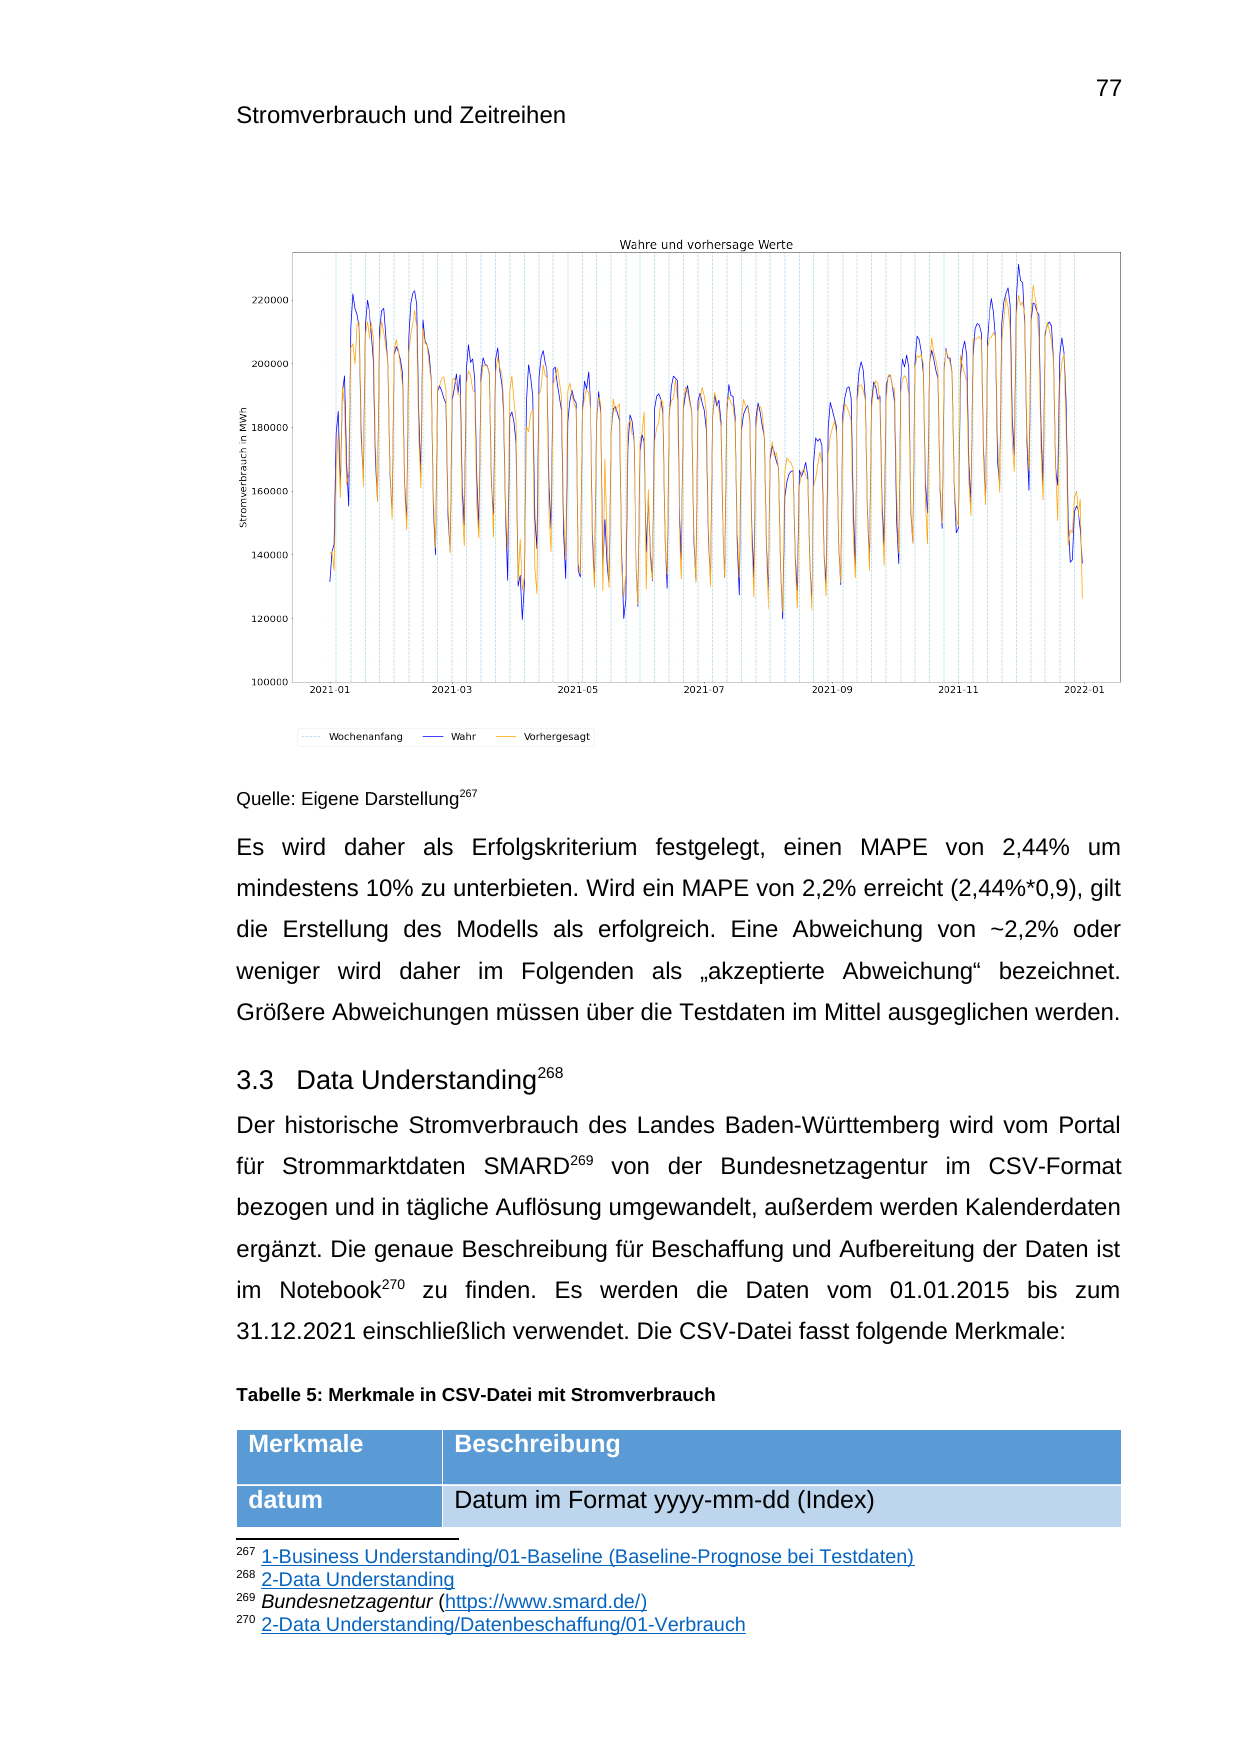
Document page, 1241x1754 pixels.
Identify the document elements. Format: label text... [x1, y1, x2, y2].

picture [236, 236, 1123, 749]
text Tabelle 5: Merkmale in CSV-Datei mit Stromverbrauch [236, 1384, 1122, 1405]
table_cell datum [237, 1486, 442, 1527]
table_header Merkmale [237, 1430, 442, 1484]
text Es wird daher als Erfolgskriterium festgelegt, einen MAPE von 2,44% um mindestens 10% zu unterbieten. Wird ein MAPE von 2,2% erreicht (2,44%*0,9), gilt die Erstellung des Modells als erfolgreich. Eine Abweichung von ~2,2% oder weniger wird daher im Folgenden als „akzeptierte Abweichung“ bezeichnet. Größere Abweichungen müssen über die Testdaten im Mittel ausgeglichen werden. [236, 832, 1122, 1026]
table_cell Datum im Format yyyy-mm-dd (Index) [443, 1486, 1121, 1527]
table_header Beschreibung [443, 1430, 1121, 1484]
text Quelle: Eigene Darstellung [236, 788, 1122, 809]
subtitle Data Understanding [236, 1064, 1122, 1096]
text Der historische Stromverbrauch des Landes Baden-Württemberg wird vom Portal für Strommarktdaten SMARD von der Bundesnetzagentur im CSV-Format bezogen und in tägliche Auflösung umgewandelt, außerdem werden Kalenderdaten ergänzt. Die genaue Beschreibung für Beschaffung und Aufbereitung der Daten ist im Notebook zu finden. Es werden die Daten vom 01.01.2015 bis zum 31.12.2021 einschließlich verwendet. Die CSV-Datei fasst folgende Merkmale: [236, 1111, 1122, 1345]
